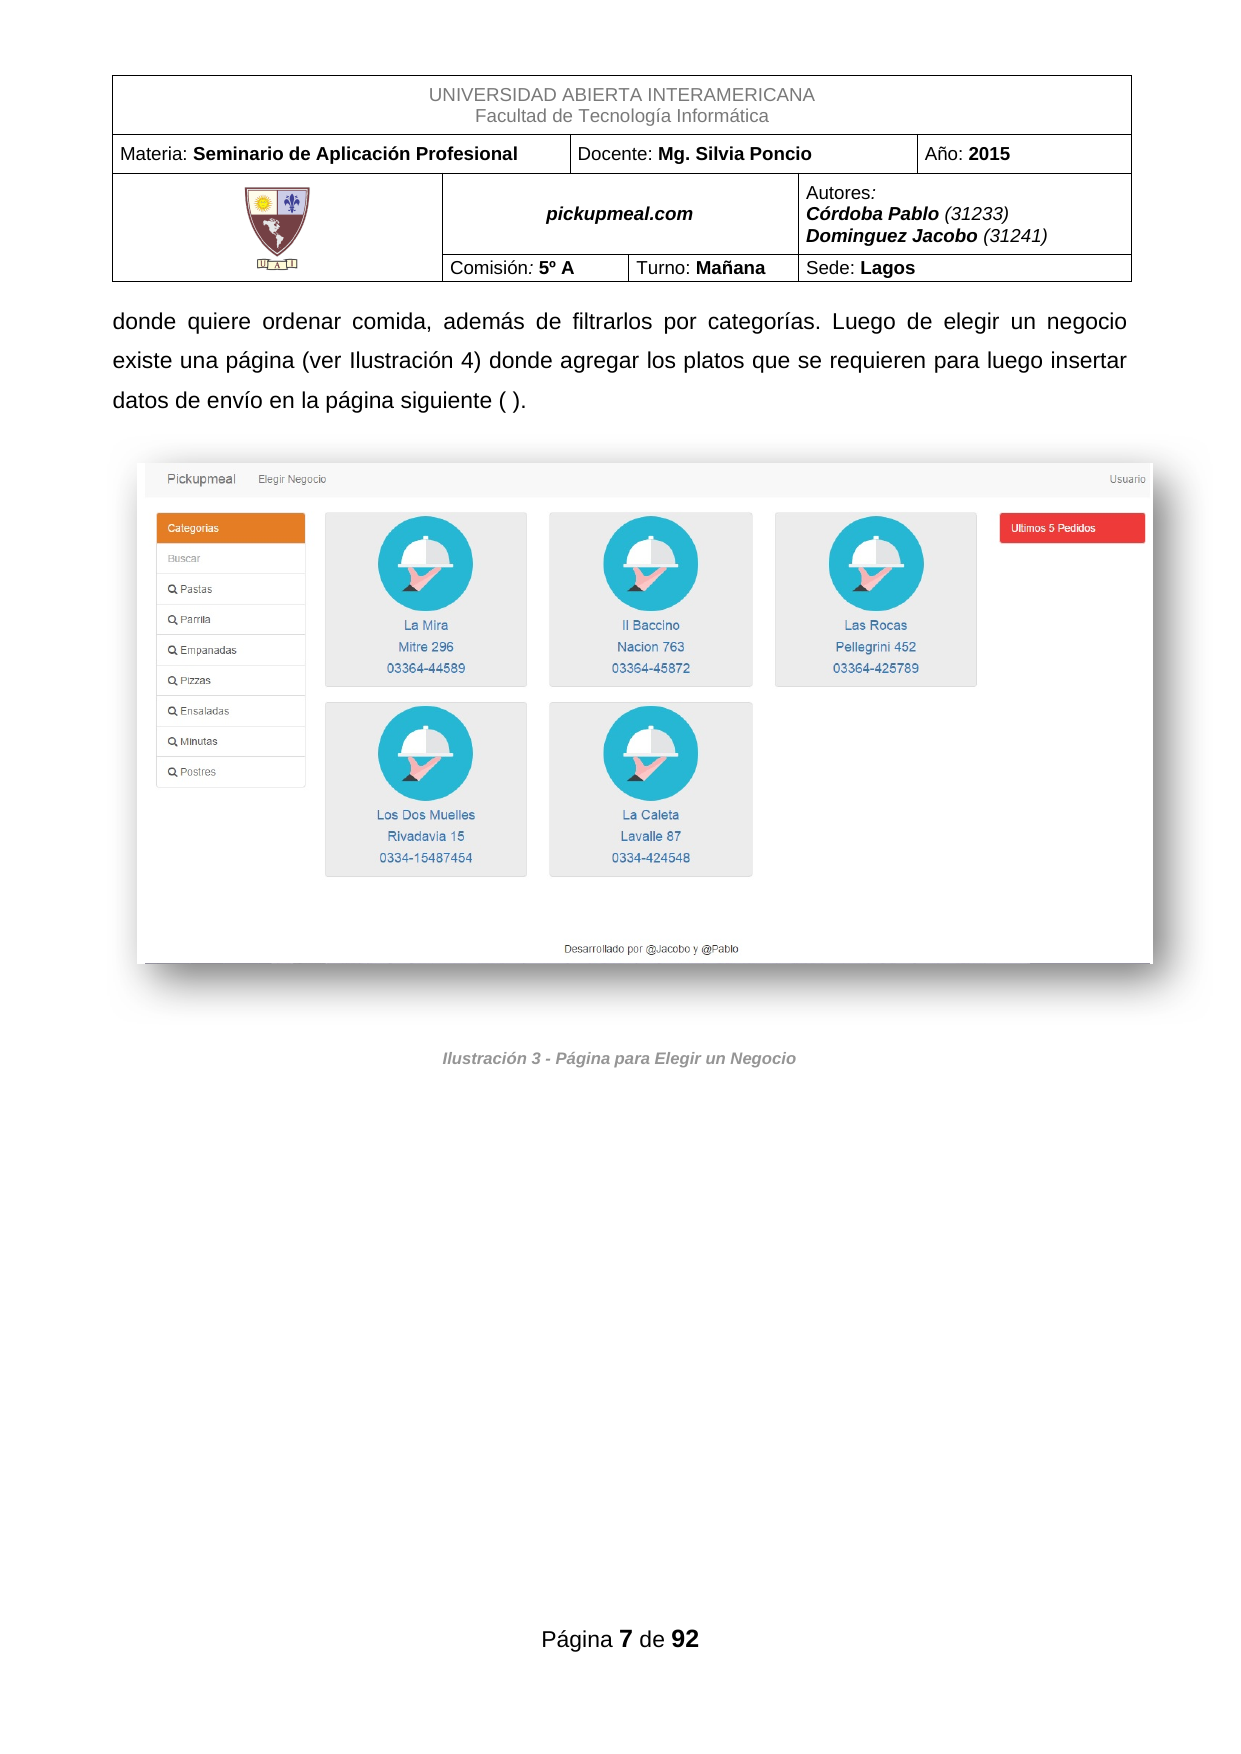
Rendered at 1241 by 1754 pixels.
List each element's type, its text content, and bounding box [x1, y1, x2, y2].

picture [230, 182, 325, 273]
picture [137, 463, 1153, 964]
text Ilustración 3 - Página para Elegir un Negocio [112, 1049, 1128, 1068]
